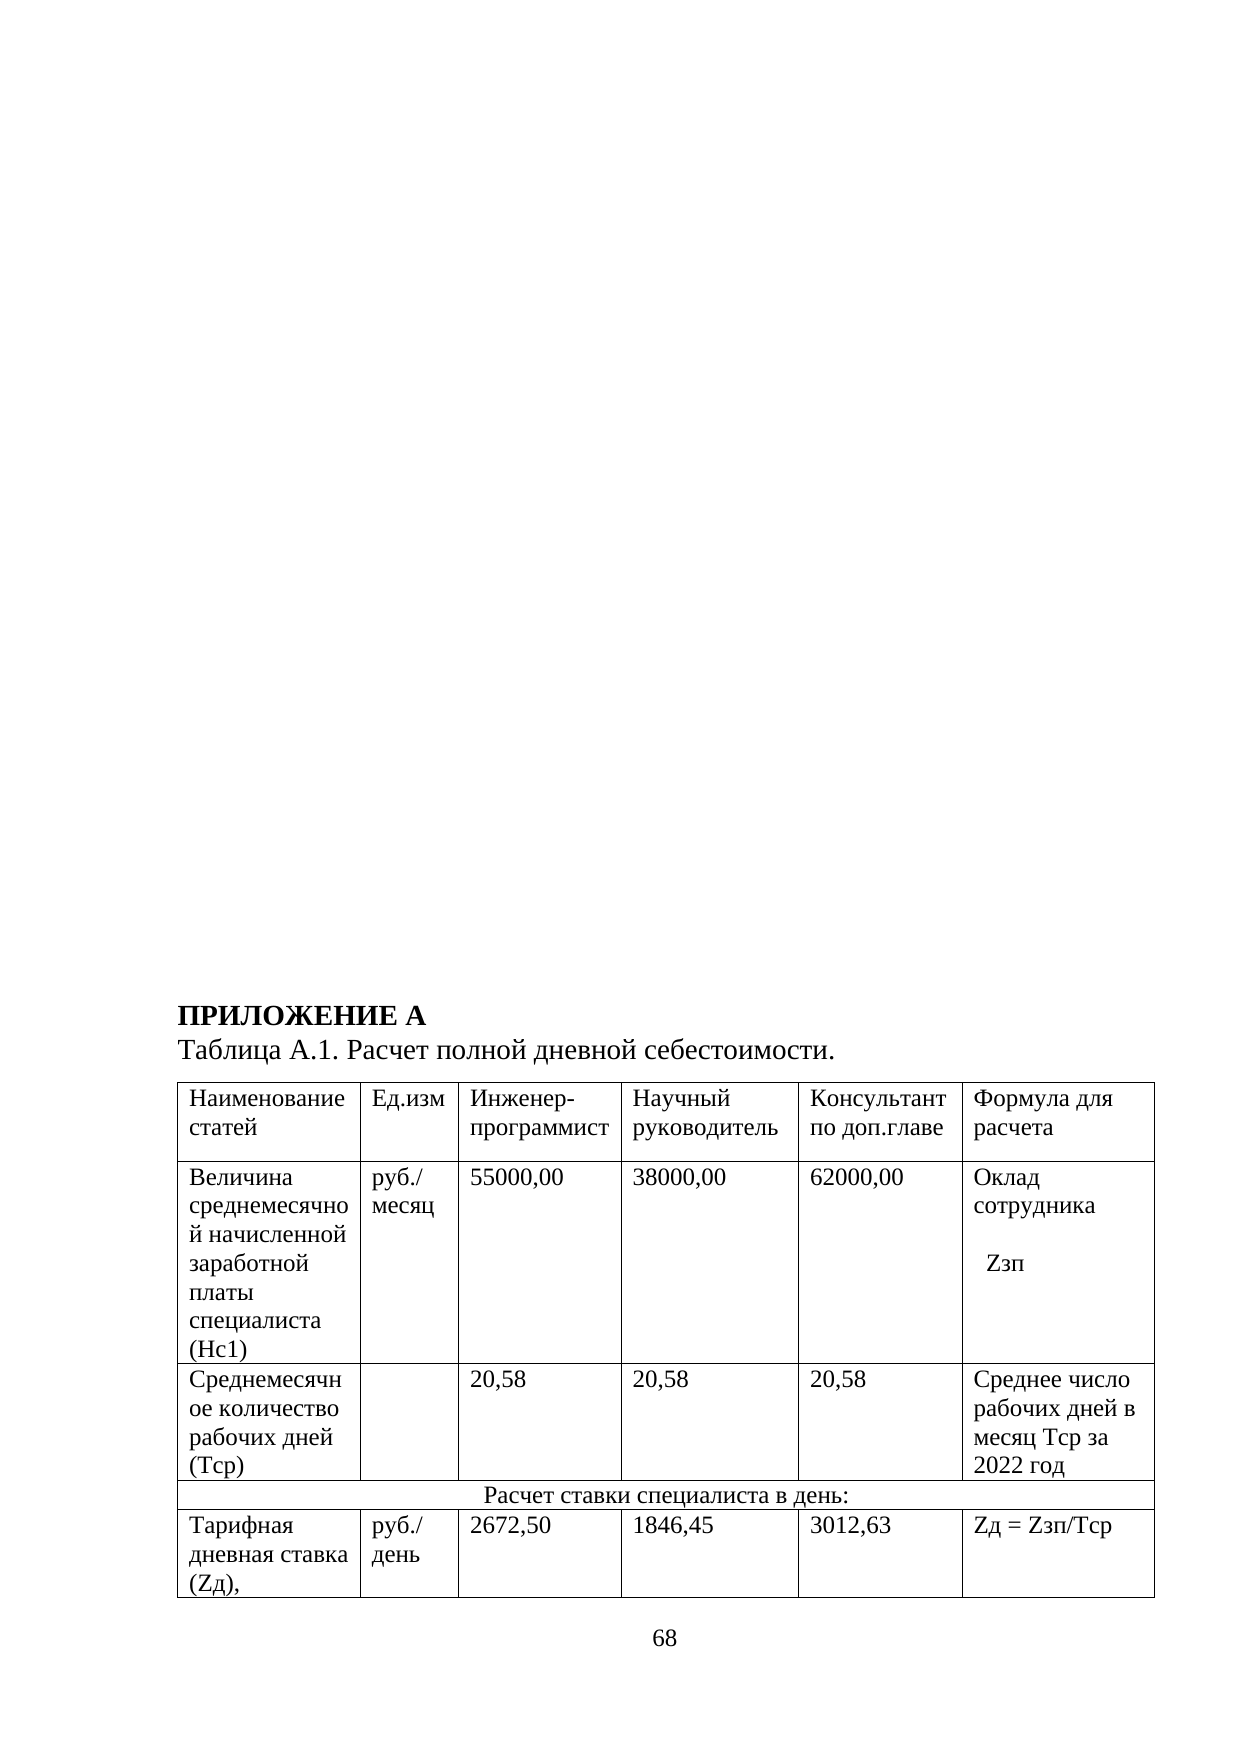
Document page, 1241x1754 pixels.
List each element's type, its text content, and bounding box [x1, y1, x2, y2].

table_header Инженер-программист [459, 1083, 621, 1161]
table_cell Среднее число рабочих дней в месяц Тср за 2022 год [963, 1364, 1154, 1479]
table_cell 1846,45 [622, 1510, 798, 1597]
table_cell руб./месяц [361, 1162, 458, 1363]
table_cell 20,58 [799, 1364, 962, 1479]
table_cell Zд = Zзп/Тср [963, 1510, 1154, 1597]
table_cell 20,58 [459, 1364, 621, 1479]
table_header Консультант по доп.главе [799, 1083, 962, 1161]
table_header Научный руководитель [622, 1083, 798, 1161]
table_cell Среднемесячное количество рабочих дней (Тср) [178, 1364, 360, 1479]
table_header Ед.изм [361, 1083, 458, 1161]
table_cell 62000,00 [799, 1162, 962, 1363]
table_cell Расчет ставки специалиста в день: [178, 1481, 1154, 1509]
text Таблица А.1. Расчет полной дневной себестоимости. [177, 1032, 1152, 1066]
table_cell Оклад сотрудника Zзп [963, 1162, 1154, 1363]
subtitle ПРИЛОЖЕНИЕ А [177, 998, 1152, 1032]
table_cell 20,58 [622, 1364, 798, 1479]
table_cell Тарифная дневная ставка (Zд), [178, 1510, 360, 1597]
table_header Наименование статей [178, 1083, 360, 1161]
table_cell руб./день [361, 1510, 458, 1597]
table_cell Величина среднемесячной начисленной заработной платы специалиста (Нс1) [178, 1162, 360, 1363]
table_cell 3012,63 [799, 1510, 962, 1597]
table_cell [361, 1364, 458, 1479]
table_cell 55000,00 [459, 1162, 621, 1363]
table_cell 2672,50 [459, 1510, 621, 1597]
table_cell 38000,00 [622, 1162, 798, 1363]
table_header Формула для расчета [963, 1083, 1154, 1161]
